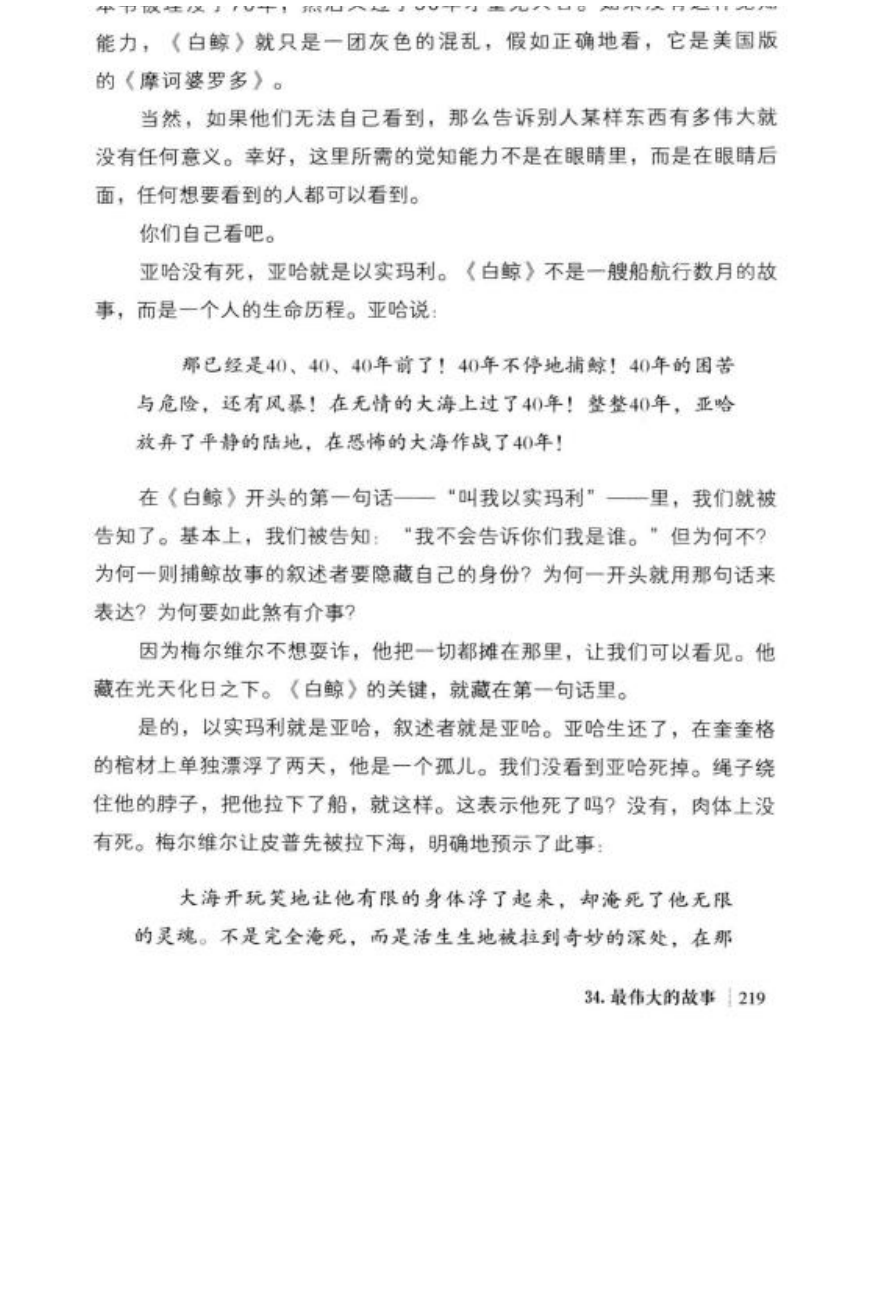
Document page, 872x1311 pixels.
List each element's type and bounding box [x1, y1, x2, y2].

picture [0, 6, 872, 1054]
